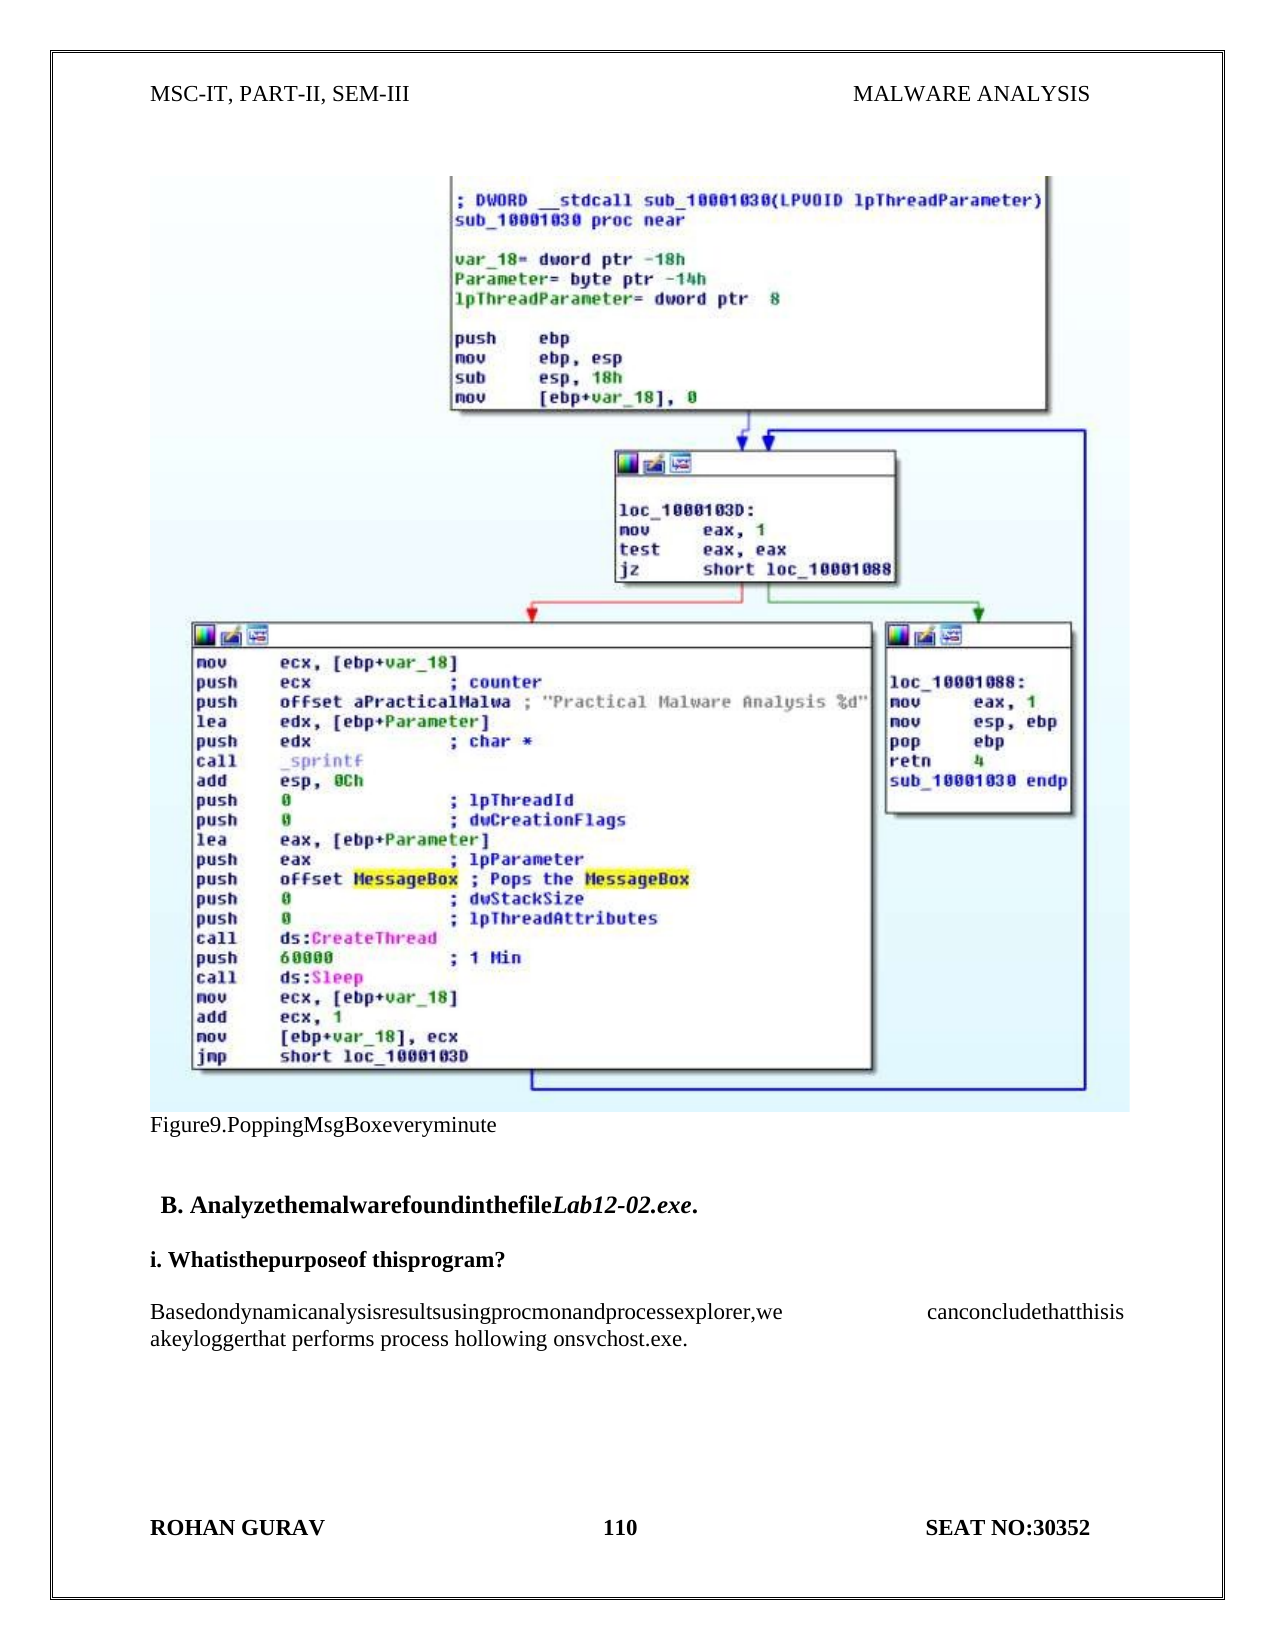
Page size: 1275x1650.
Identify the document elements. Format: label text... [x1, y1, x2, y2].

text Basedondynamicanalysisresultsusingprocmonandprocessexplorer,we canconcludethatthisis akeyloggerthat performs process hollowing onsvchost.exe. [150, 1298, 1125, 1351]
picture [150, 176, 1130, 1112]
subtitle i. Whatisthepurposeof thisprogram? [150, 1246, 1125, 1272]
subtitle B. AnalyzethemalwarefoundinthefileLab12-02.exe. [160, 1191, 1125, 1219]
text Figure9.PoppingMsgBoxeveryminute [150, 1112, 1125, 1138]
